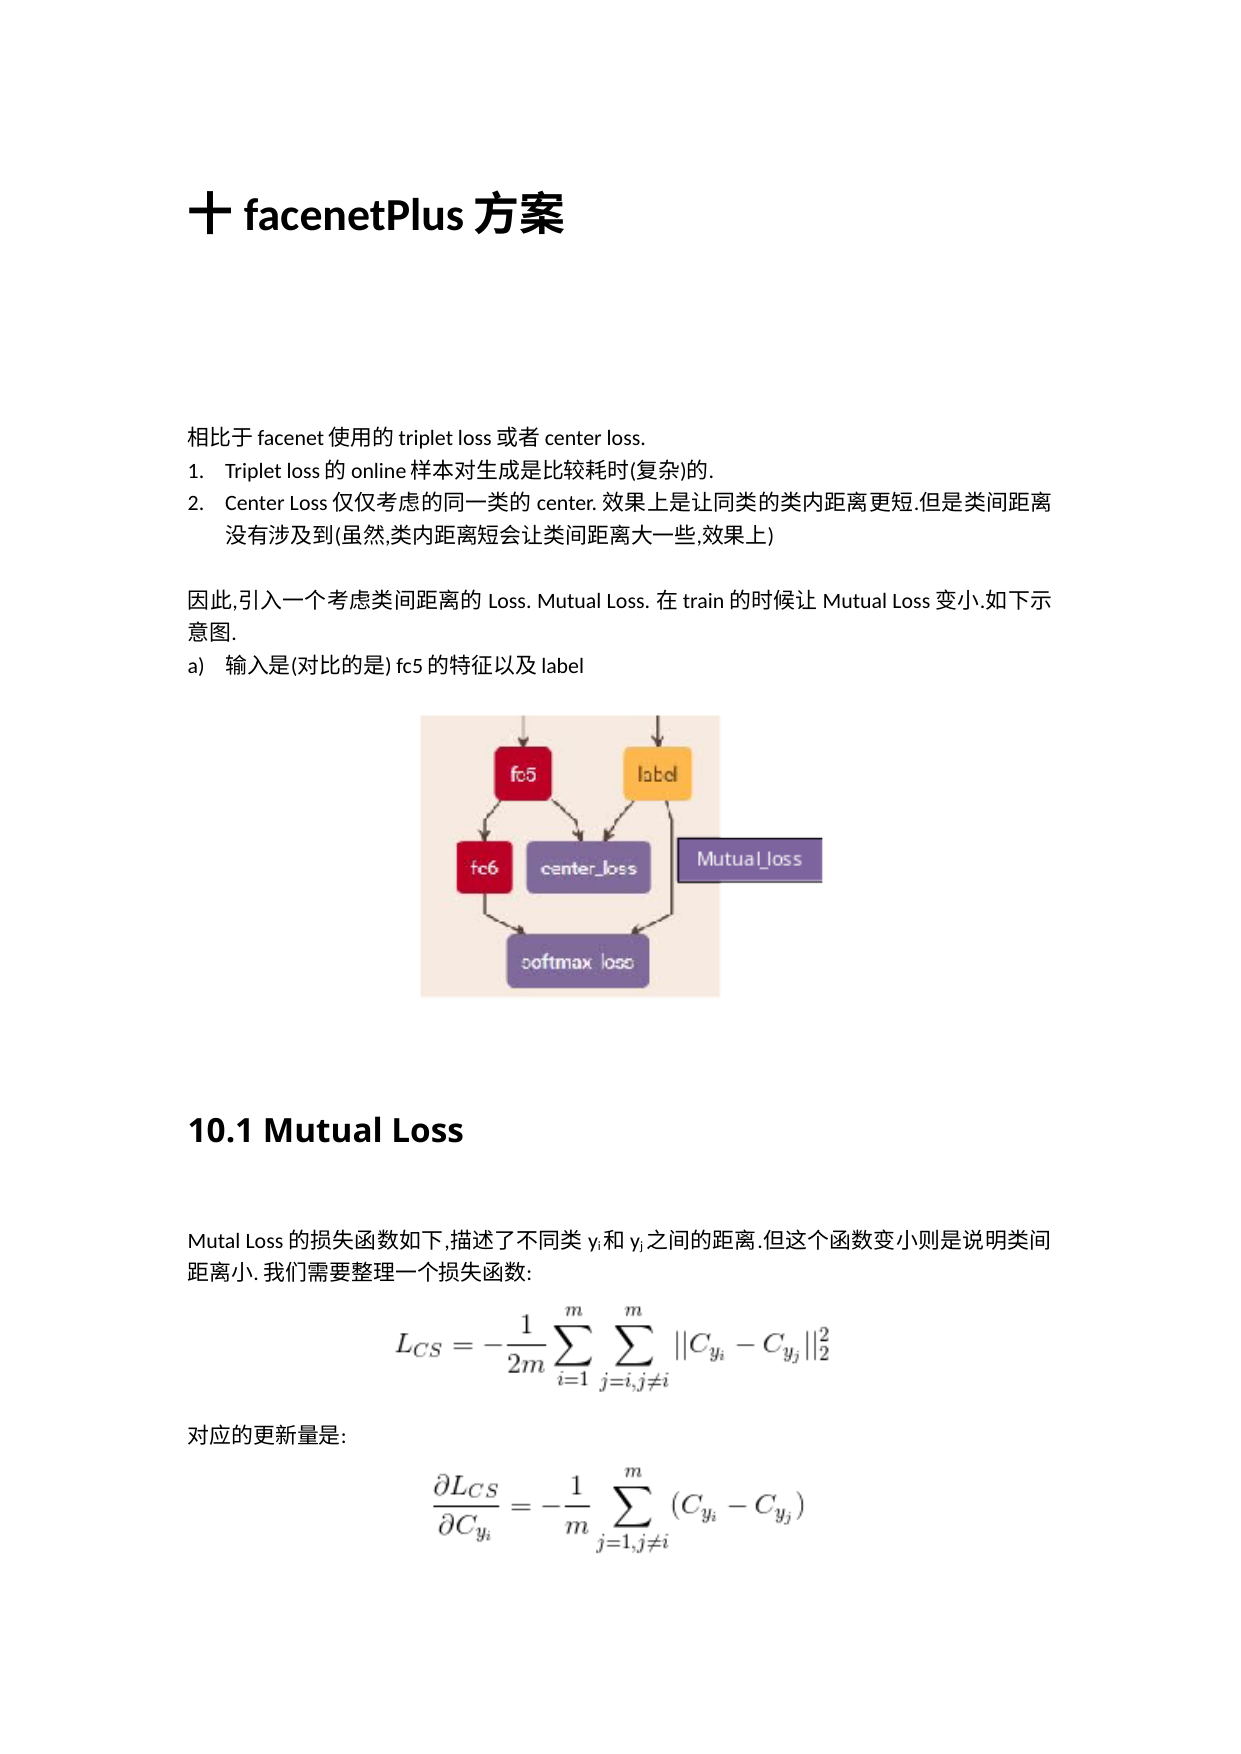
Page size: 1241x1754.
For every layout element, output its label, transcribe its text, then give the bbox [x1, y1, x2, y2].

list Center Loss仅仅考虑的同一类的center. 效果上是让同类的类内距离更短.但是类间距离没有涉及到(虽然,类内距离短会让类间距离大一些,效果上) [187, 485, 1053, 550]
text 因此,引入一个考虑类间距离的Loss. Mutual Loss. 在train的时候让Mutual Loss变小.如下示意图. [187, 582, 1053, 647]
list 输入是(对比的是) fc5的特征以及label [187, 647, 1053, 680]
picture [418, 1460, 822, 1569]
text Mutal Loss的损失函数如下,描述了不同类yi和yj之间的距离.但这个函数变小则是说明类间距离小. 我们需要整理一个损失函数: [187, 1222, 1053, 1287]
text 对应的更新量是: [187, 1417, 1053, 1450]
subtitle 10.1 Mutual Loss [187, 1097, 1053, 1162]
picture [386, 1291, 860, 1414]
subtitle 十 facenetPlus方案 [187, 162, 1053, 259]
list Triplet loss的online样本对生成是比较耗时(复杂)的. [187, 452, 1053, 485]
text 相比于facenet使用的triplet loss或者 center loss. [187, 420, 1053, 452]
